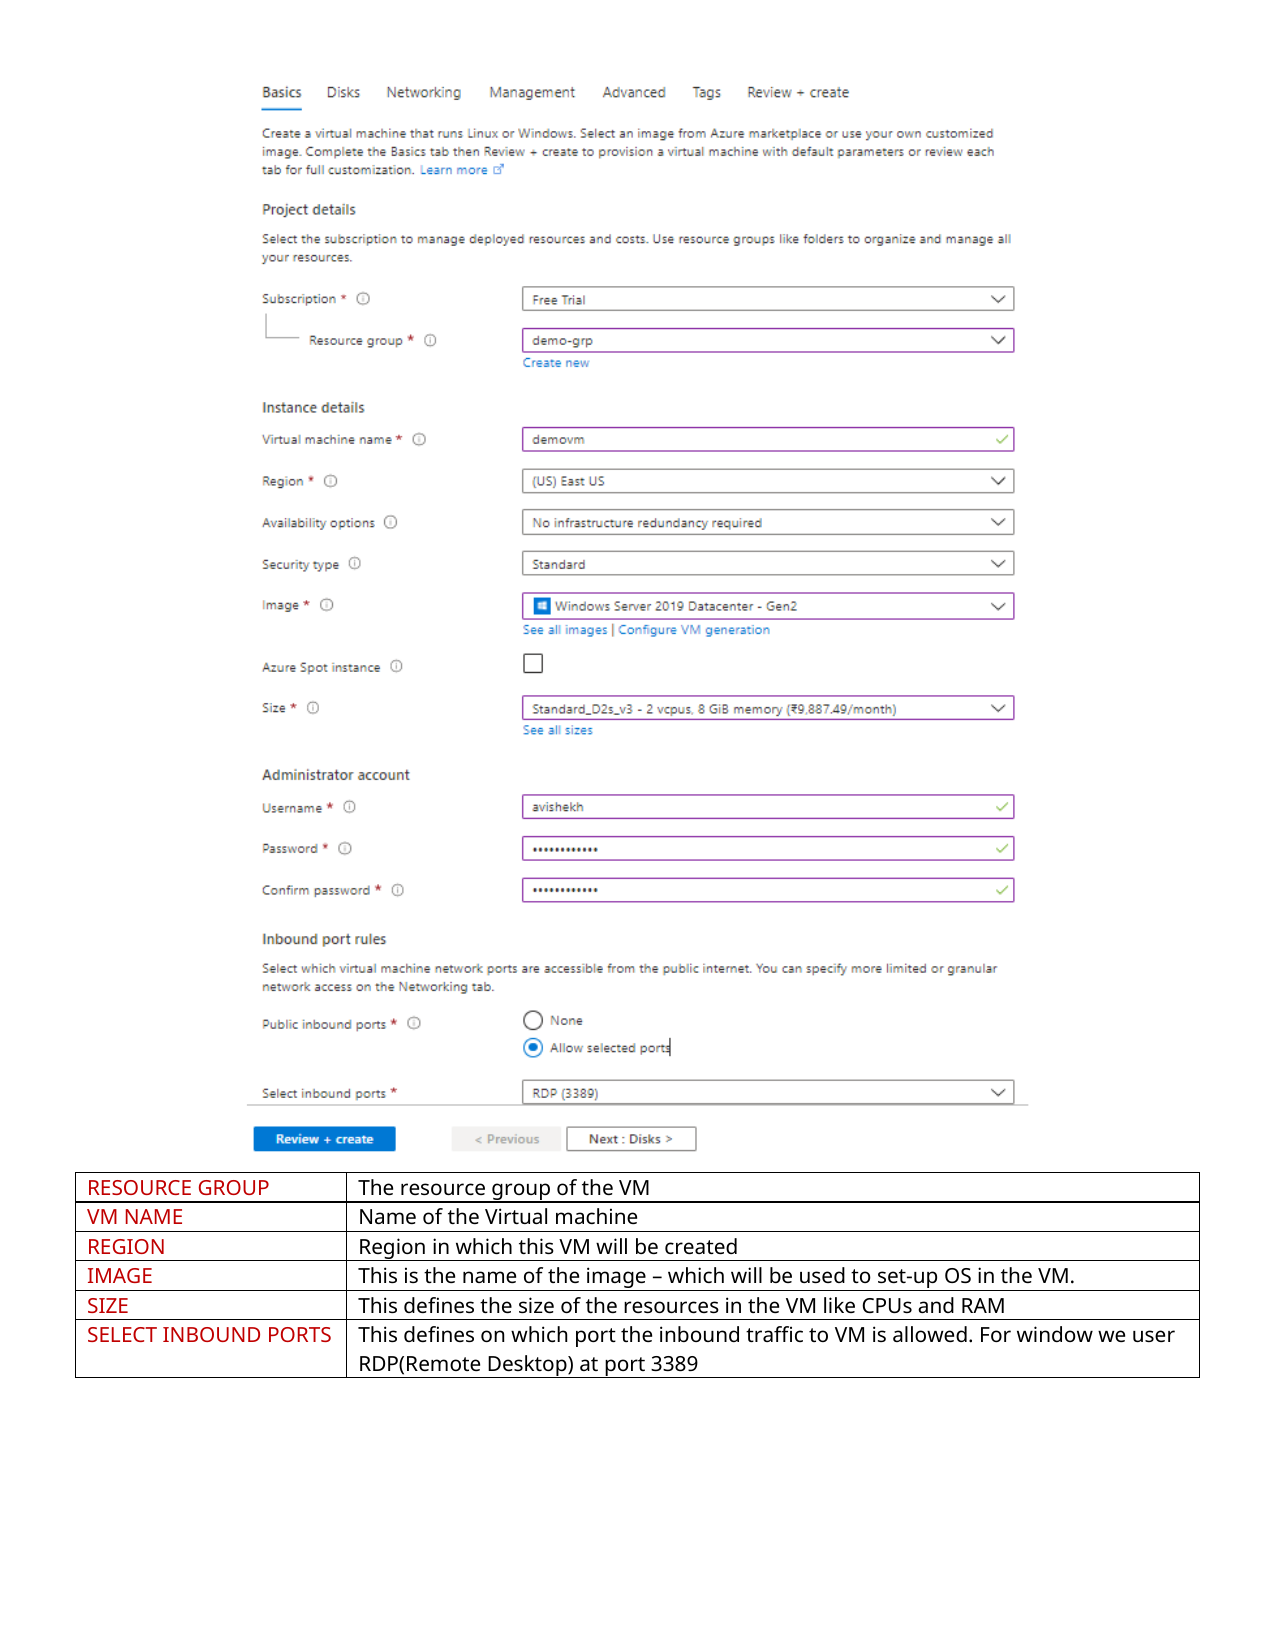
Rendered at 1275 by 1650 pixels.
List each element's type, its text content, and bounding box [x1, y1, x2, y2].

table_cell This is the name of the image – which will be used to set-up OS in the VM. [347, 1261, 1199, 1290]
table_cell VM NAME [76, 1203, 346, 1231]
table_cell Region in which this VM will be created [347, 1232, 1199, 1260]
table_header RESOURCE GROUP [76, 1173, 346, 1201]
table_cell SELECT INBOUND PORTS [76, 1320, 346, 1377]
table_cell REGION [76, 1232, 346, 1260]
table_cell IMAGE [76, 1261, 346, 1290]
table_cell This defines the size of the resources in the VM like CPUs and RAM [347, 1291, 1199, 1319]
table_cell Name of the Virtual machine [347, 1203, 1199, 1231]
picture [246, 75, 1029, 1154]
table_cell This defines on which port the inbound traffic to VM is allowed. For window we user RDP(Remote Desktop) at port 3389 [347, 1320, 1199, 1377]
table_header The resource group of the VM [347, 1173, 1199, 1201]
table_cell SIZE [76, 1291, 346, 1319]
